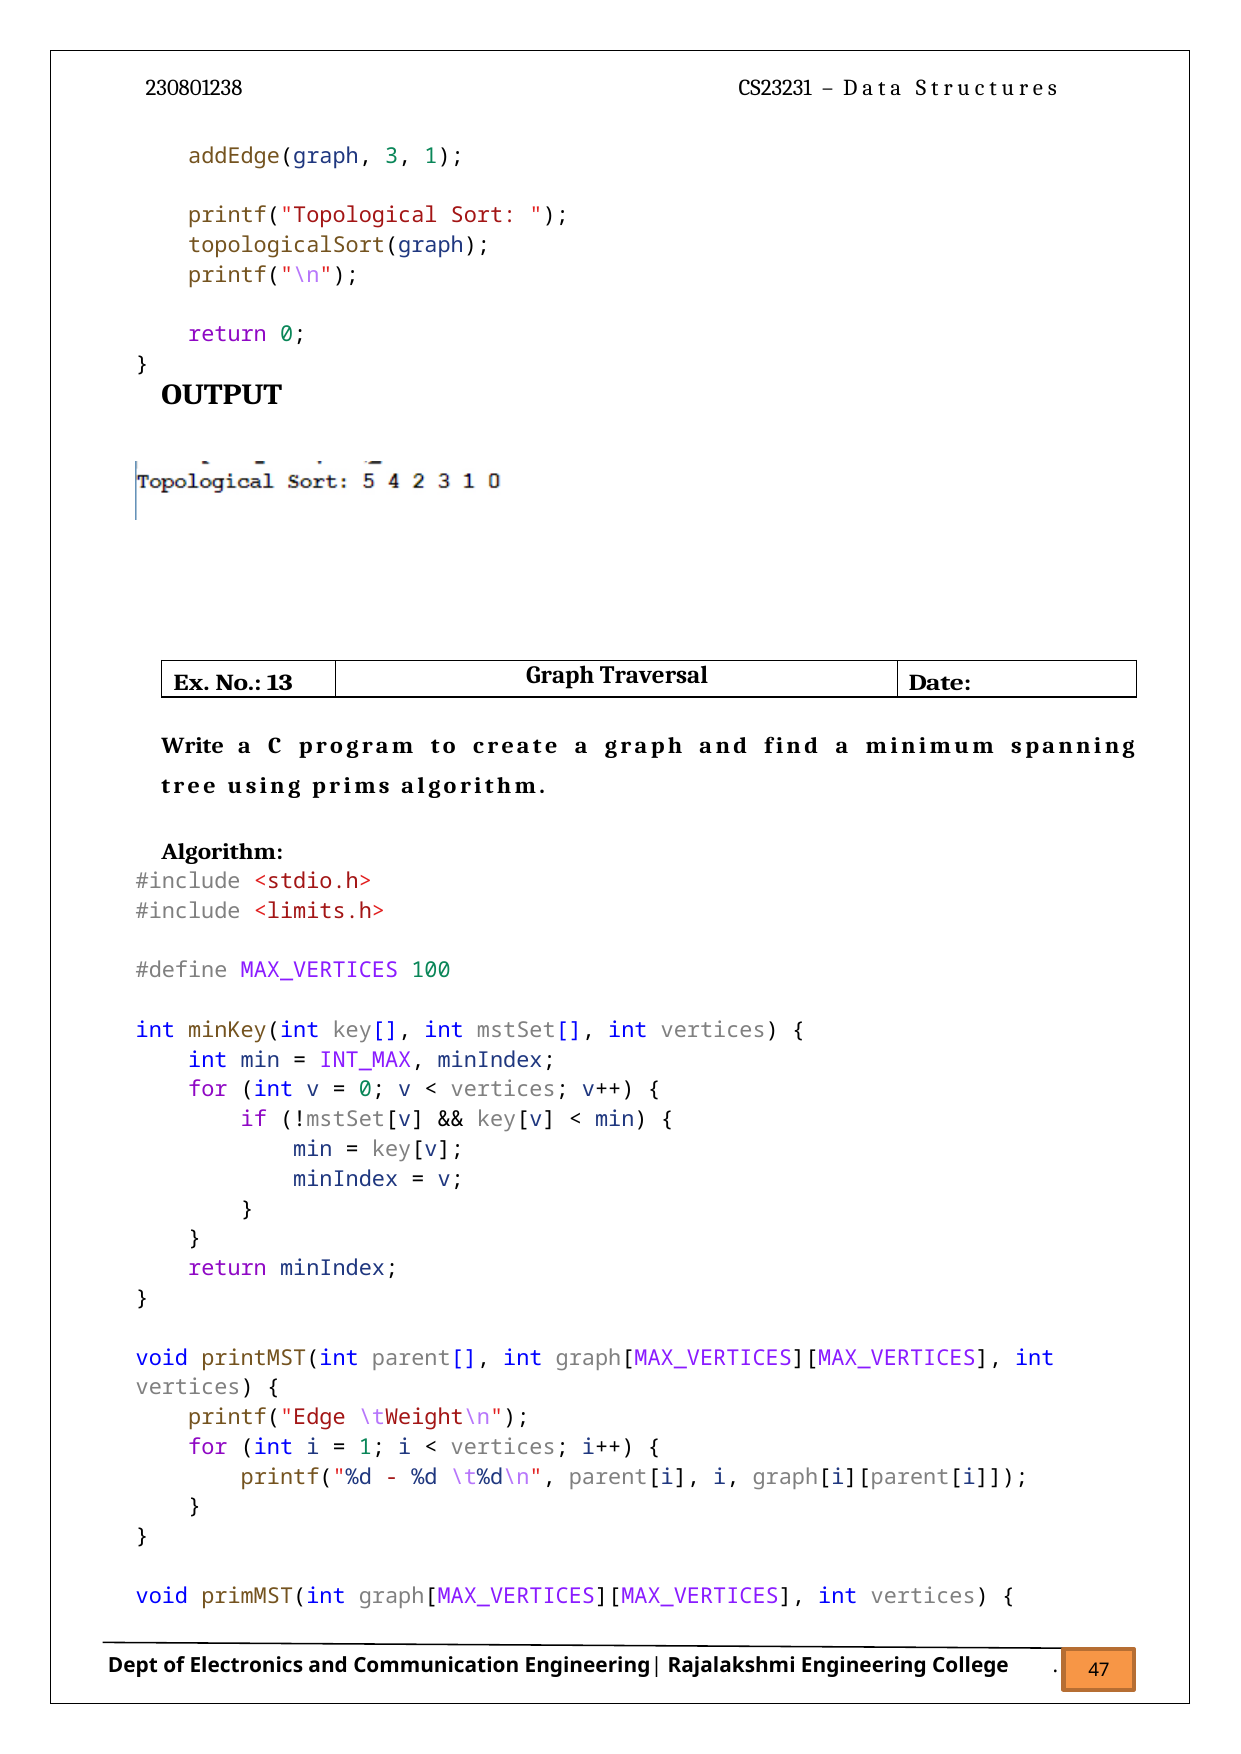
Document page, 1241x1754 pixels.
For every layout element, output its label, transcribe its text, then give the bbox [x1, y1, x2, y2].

picture [135, 461, 548, 520]
text #include <stdio.h> [135, 865, 1136, 895]
text } [135, 1520, 1136, 1550]
text for (int v = 0; v < vertices; v++) { [135, 1073, 1136, 1103]
text void printMST(int parent[], int graph[MAX_VERTICES][MAX_VERTICES], int vertices) { [135, 1342, 1136, 1401]
text int min = INT_MAX, minIndex; [135, 1044, 1136, 1073]
text printf("Edge \tWeight\n"); [135, 1401, 1136, 1431]
text addEdge(graph, 3, 1); [135, 139, 1136, 169]
text for (int i = 1; i < vertices; i++) { [135, 1431, 1136, 1461]
text int minKey(int key[], int mstSet[], int vertices) { [135, 1014, 1136, 1044]
text printf("%d - %d \t%d\n", parent[i], i, graph[i][parent[i]]); [135, 1461, 1136, 1491]
text topologicalSort(graph); [135, 229, 1136, 259]
text return minIndex; [135, 1252, 1136, 1282]
table_header Date: [898, 661, 1136, 696]
table_header Graph Traversal [336, 661, 897, 696]
text #define MAX_VERTICES 100 [135, 954, 1136, 984]
text Algorithm: [161, 838, 1136, 865]
text OUTPUT [161, 378, 1136, 411]
text } [135, 1282, 1136, 1312]
text return 0; [135, 318, 1136, 348]
text minIndex = v; [135, 1163, 1136, 1193]
text Write a C program to create a graph and find a minimum spanning tree using prims algorithm. [161, 733, 1136, 799]
text } [135, 348, 1136, 378]
table_header Ex. No.: 13 [162, 661, 335, 696]
text if (!mstSet[v] && key[v] < min) { [135, 1103, 1136, 1133]
text #include <limits.h> [135, 895, 1136, 924]
text } [135, 1193, 1136, 1222]
text printf("\n"); [135, 259, 1136, 288]
text printf("Topological Sort: "); [135, 199, 1136, 229]
text void primMST(int graph[MAX_VERTICES][MAX_VERTICES], int vertices) { [135, 1580, 1136, 1610]
text } [135, 1222, 1136, 1252]
text } [135, 1491, 1136, 1520]
text min = key[v]; [135, 1133, 1136, 1163]
